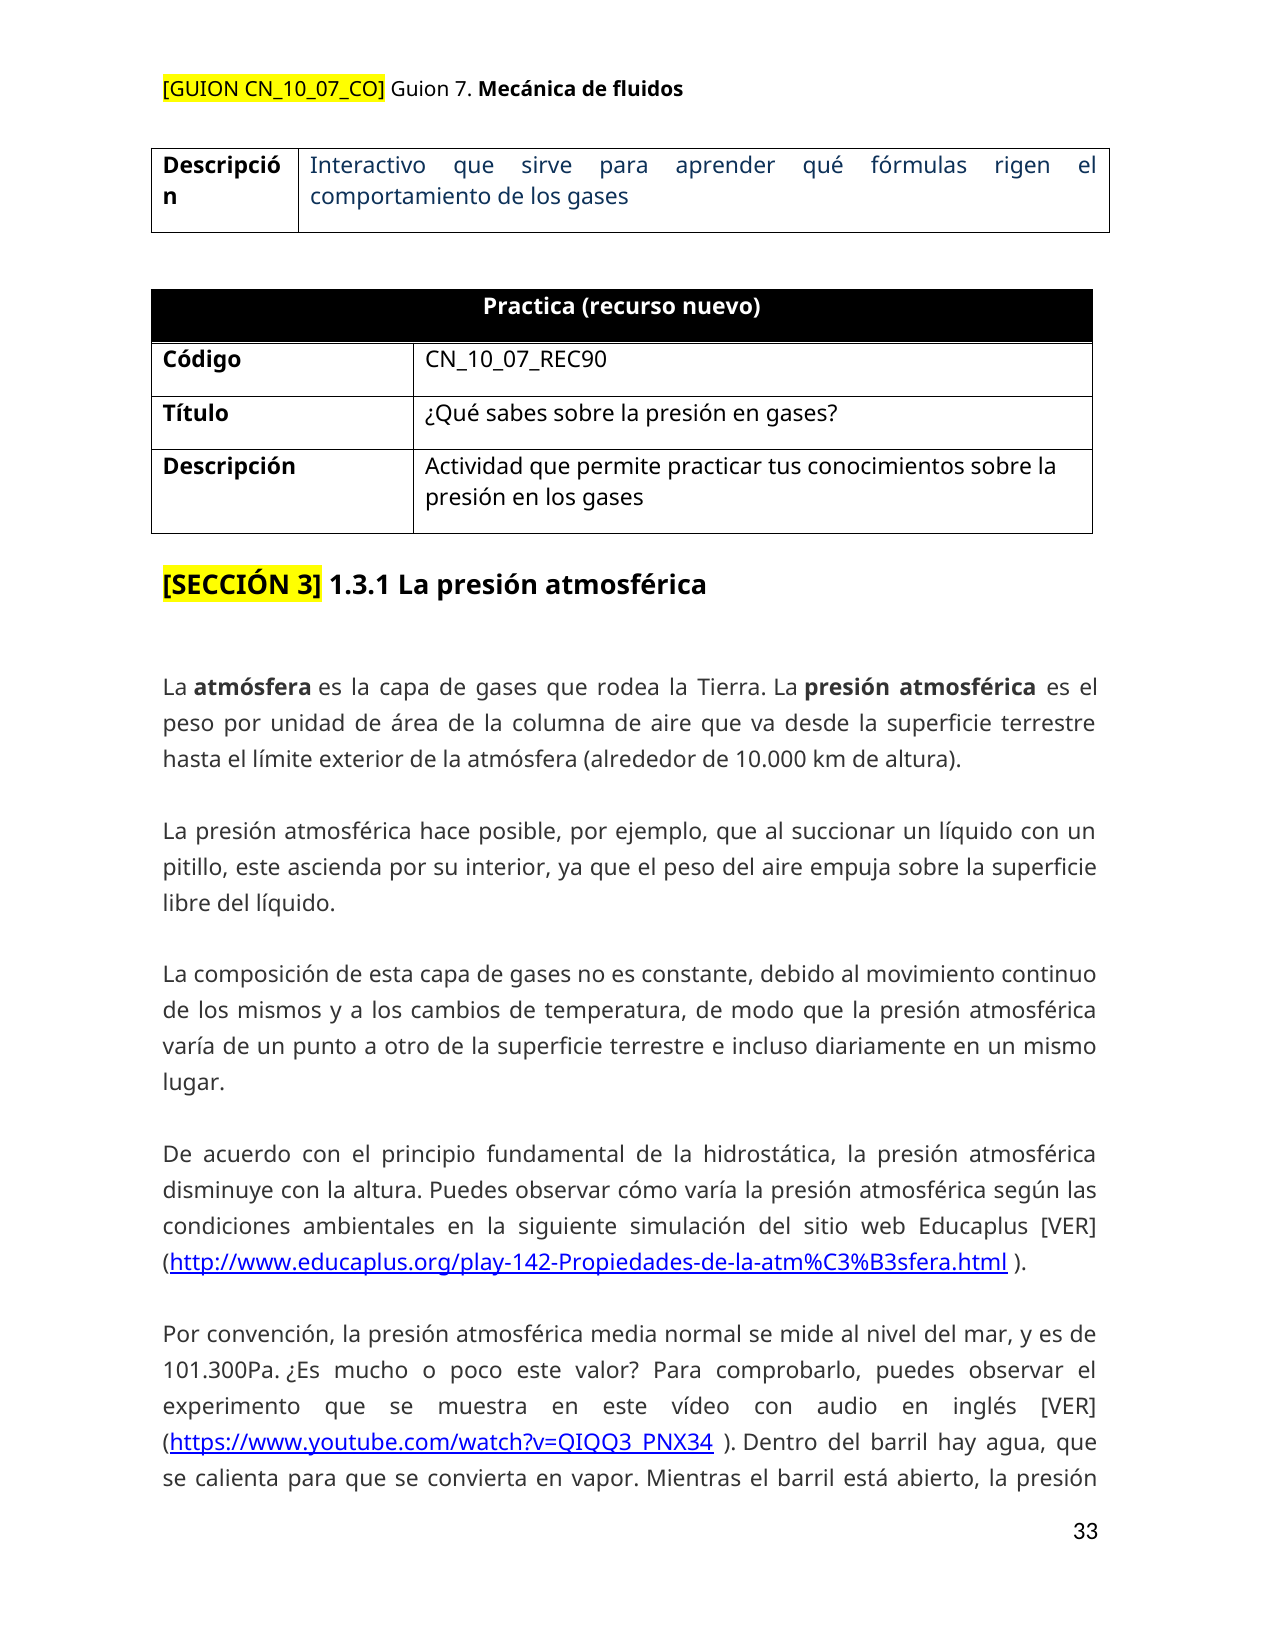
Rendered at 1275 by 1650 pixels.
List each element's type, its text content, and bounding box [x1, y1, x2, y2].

text [SECCIÓN 3] 1.3.1 La presión atmosférica [322, 565, 1098, 602]
table_cell Interactivo que sirve para aprender qué fórmulas rigen el comportamiento de los gases [299, 149, 1109, 232]
table_cell Código [152, 344, 413, 396]
table_cell Descripción [152, 149, 298, 232]
table_cell ¿Qué sabes sobre la presión en gases? [414, 397, 1092, 449]
text De acuerdo con el principio fundamental de la hidrostática, la presión atmosférica disminuye con la altura. Puedes observar cómo varía la presión atmosférica según las condiciones ambientales en la siguiente simulación del sitio web Educaplus [VER] (http://www.educaplus.org/play-142-Propiedades-de-la-atm%C3%B3sfera.html ). [162, 1133, 1098, 1277]
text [162, 1313, 1098, 1493]
text La presión atmosférica hace posible, por ejemplo, que al succionar un líquido con un pitillo, este ascienda por su interior, ya que el peso del aire empuja sobre la superficie libre del líquido. [162, 810, 1098, 918]
text La composición de esta capa de gases no es constante, debido al movimiento continuo de los mismos y a los cambios de temperatura, de modo que la presión atmosférica varía de un punto a otro de la superficie terrestre e incluso diariamente en un mismo lugar. [162, 954, 1098, 1097]
table_cell Descripción [152, 450, 413, 533]
table_cell Título [152, 397, 413, 449]
text La atmósfera es la capa de gases que rodea la Tierra. La presión atmosférica es el peso por unidad de área de la columna de aire que va desde la superficie terrestre hasta el límite exterior de la atmósfera (alrededor de 10.000 km de altura). [162, 666, 1098, 774]
table_cell CN_10_07_REC90 [414, 344, 1092, 396]
table_cell Actividad que permite practicar tus conocimientos sobre la presión en los gases [414, 450, 1092, 533]
table_header Practica (recurso nuevo) [152, 290, 1092, 342]
